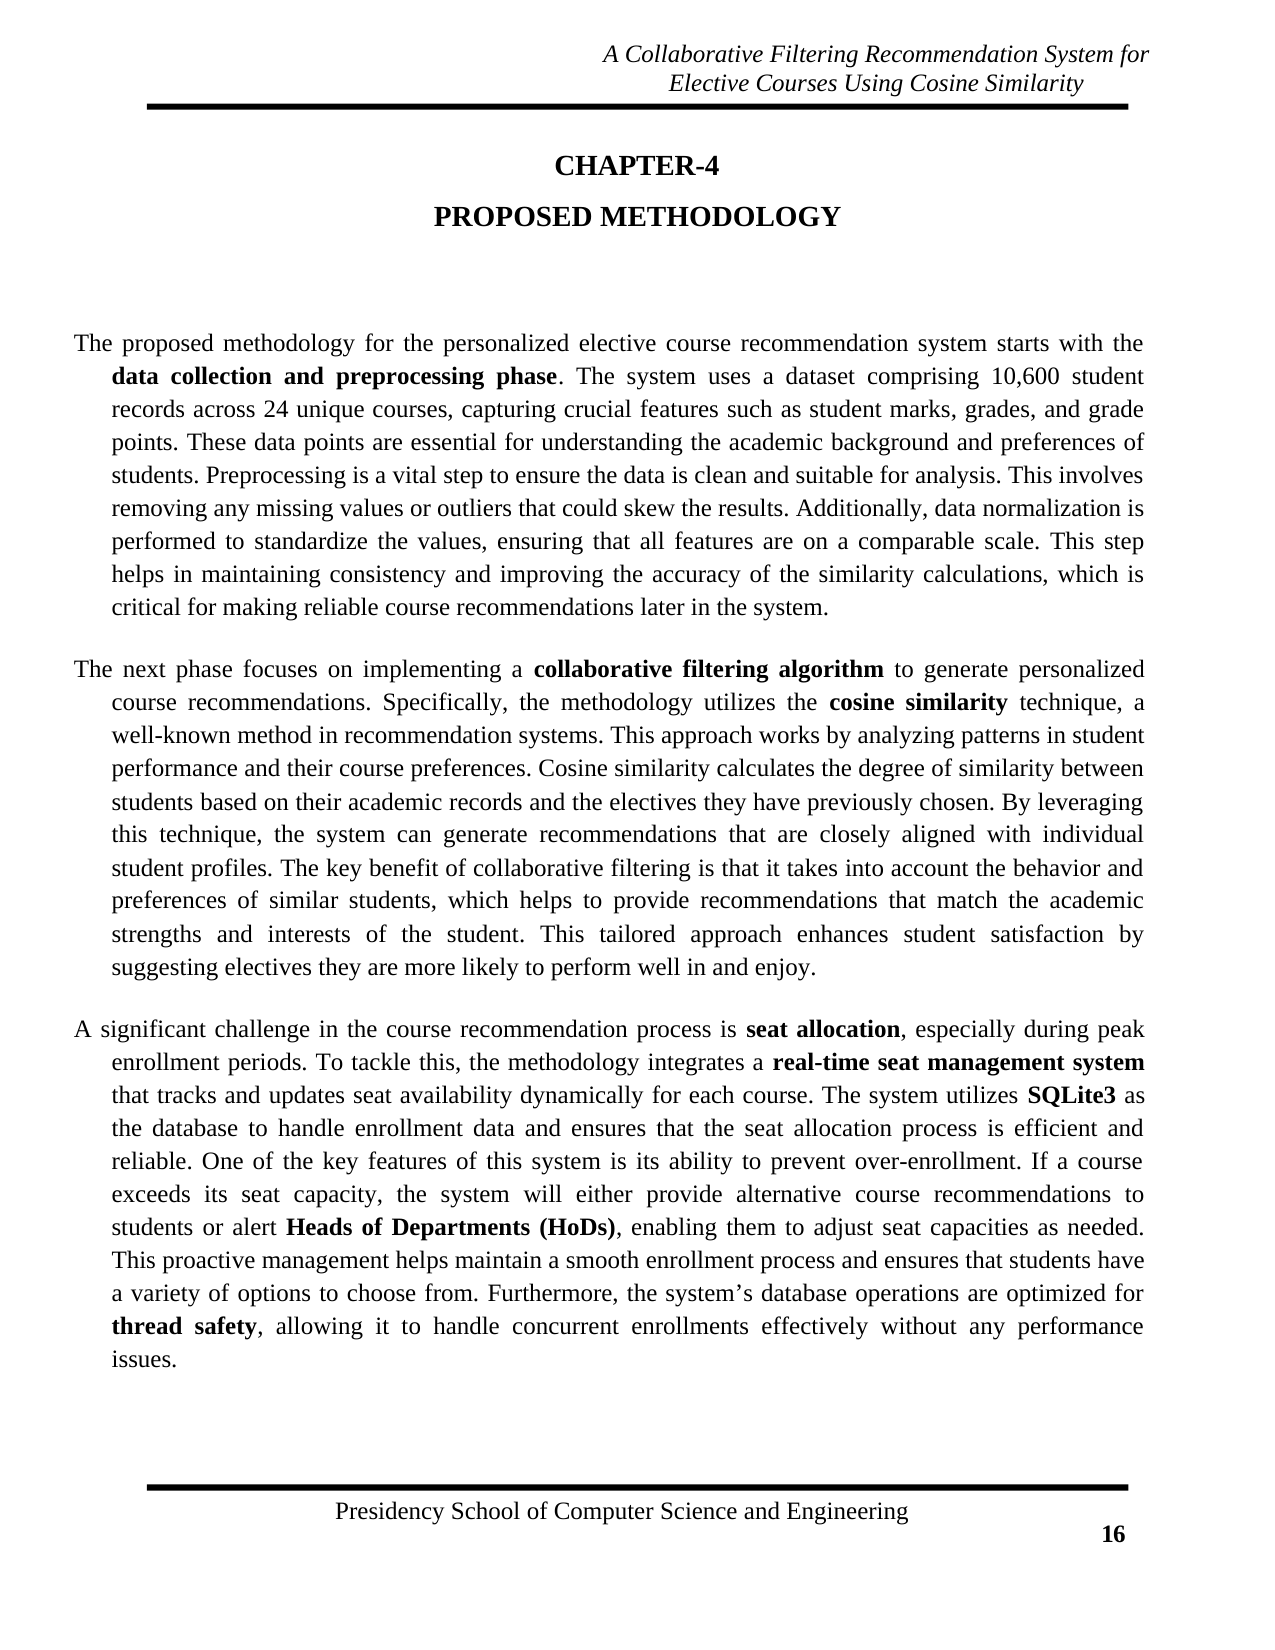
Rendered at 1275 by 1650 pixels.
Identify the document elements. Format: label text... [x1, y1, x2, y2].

text The next phase focuses on implementing a collaborative filtering algorithm to generate personalized course recommendations. Specifically, the methodology utilizes the cosine similarity technique, a well-known method in recommendation systems. This approach works by analyzing patterns in student performance and their course preferences. Cosine similarity calculates the degree of similarity between students based on their academic records and the electives they have previously chosen. By leveraging this technique, the system can generate recommendations that are closely aligned with individual student profiles. The key benefit of collaborative filtering is that it takes into account the behavior and preferences of similar students, which helps to provide recommendations that match the academic strengths and interests of the student. This tailored approach enhances student satisfaction by suggesting electives they are more likely to perform well in and enjoy. [74, 654, 1145, 980]
text The proposed methodology for the personalized elective course recommendation system starts with the data collection and preprocessing phase. The system uses a dataset comprising 10,600 student records across 24 unique courses, capturing crucial features such as student marks, grades, and grade points. These data points are essential for understanding the academic background and preferences of students. Preprocessing is a vital step to ensure the data is clean and suitable for analysis. This involves removing any missing values or outliers that could skew the results. Additionally, data normalization is performed to standardize the values, ensuring that all features are on a comparable scale. This step helps in maintaining consistency and improving the accuracy of the similarity calculations, which is critical for making reliable course recommendations later in the system. [74, 328, 1145, 621]
text A significant challenge in the course recommendation process is seat allocation, especially during peak enrollment periods. To tackle this, the methodology integrates a real-time seat management system that tracks and updates seat availability dynamically for each course. The system utilizes SQLite3 as the database to handle enrollment data and ensures that the seat allocation process is efficient and reliable. One of the key features of this system is its ability to prevent over-enrollment. If a course exceeds its seat capacity, the system will either provide alternative course recommendations to students or alert Heads of Departments (HoDs), enabling them to adjust seat capacities as needed. This proactive management helps maintain a smooth enrollment process and ensures that students have a variety of options to choose from. Furthermore, the system’s database operations are optimized for thread safety, allowing it to handle concurrent enrollments effectively without any performance issues. [74, 1014, 1145, 1373]
subtitle CHAPTER-4 PROPOSED METHODOLOGY [434, 148, 841, 233]
